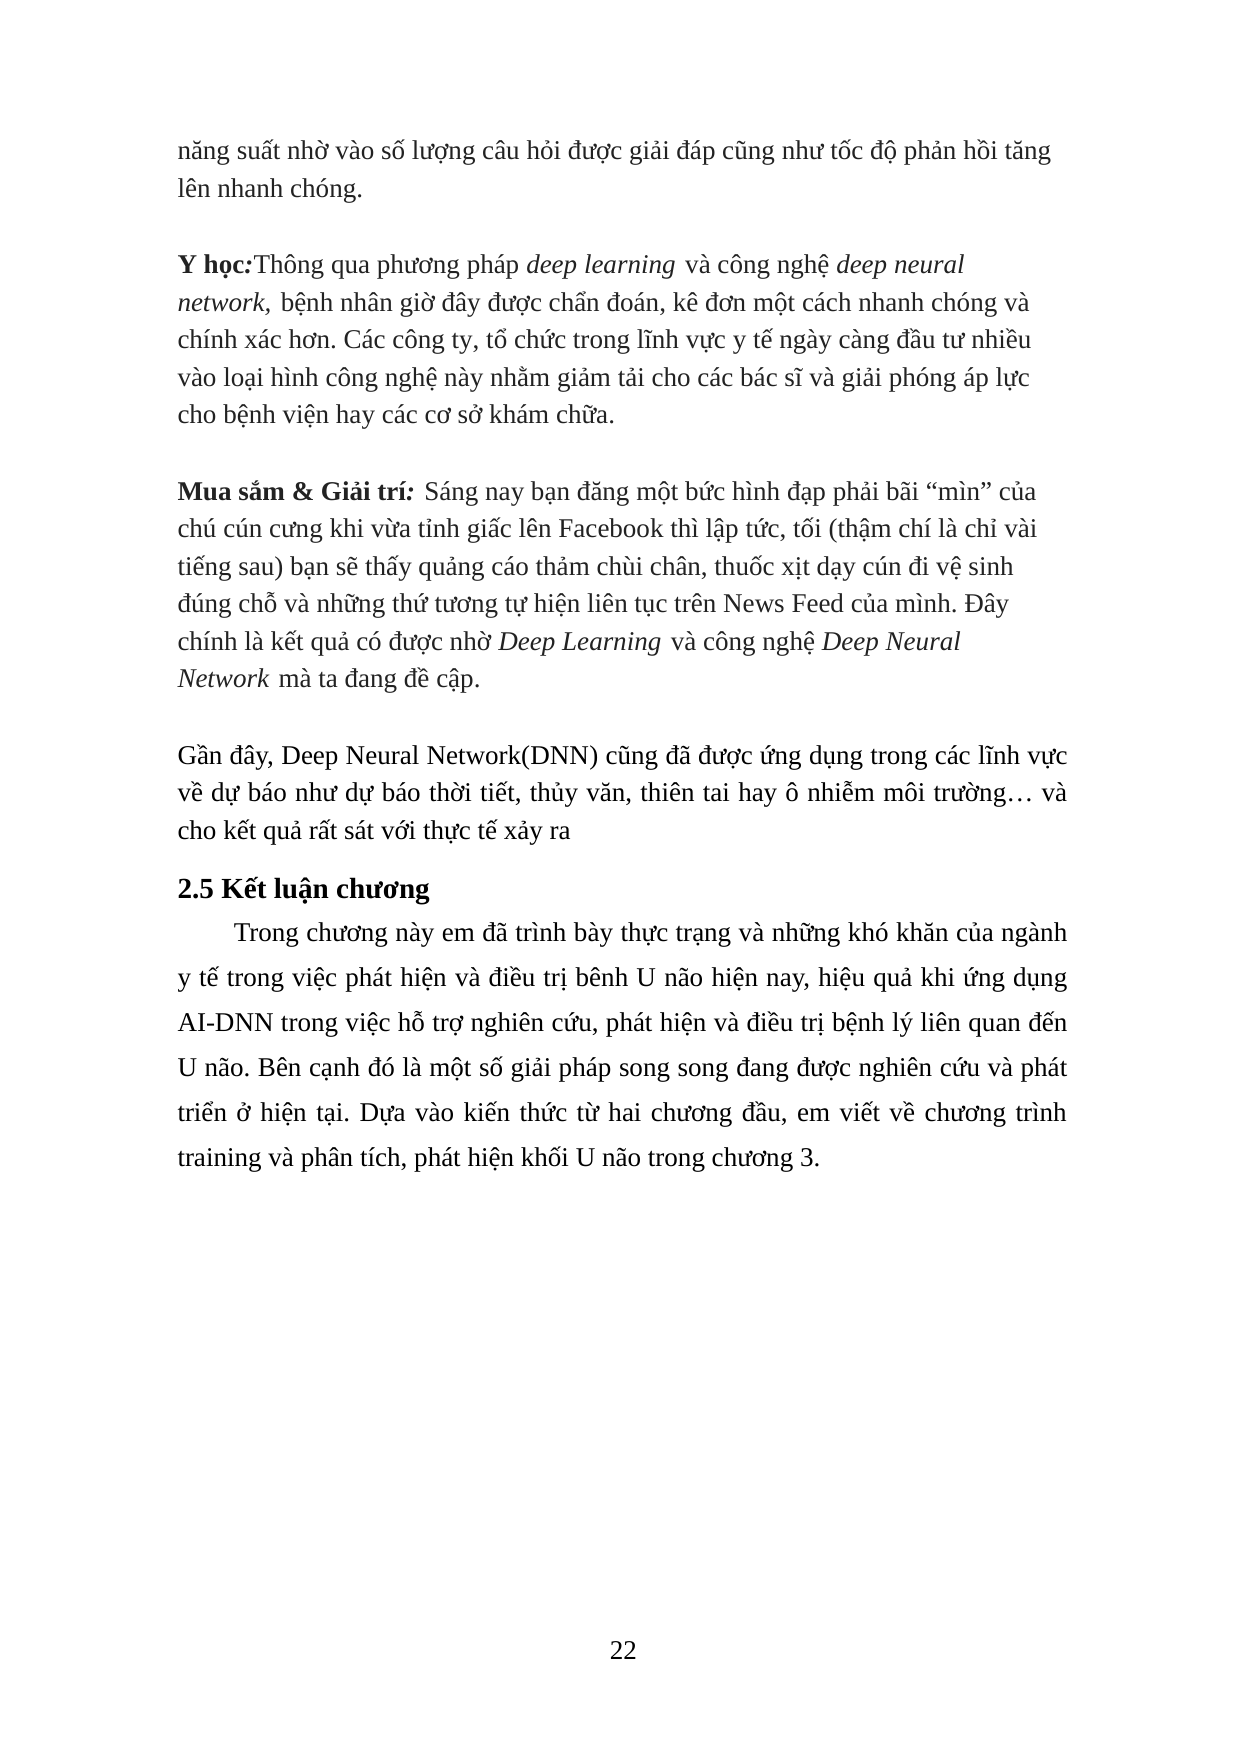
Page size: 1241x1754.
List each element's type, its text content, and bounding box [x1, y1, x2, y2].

text Y học:Thông qua phương pháp deep learning và công nghệ deep neural network, bệnh nhân giờ đây được chẩn đoán, kê đơn một cách nhanh chóng và chính xác hơn. Các công ty, tổ chức trong lĩnh vực y tế ngày càng đầu tư nhiều vào loại hình công nghệ này nhằm giảm tải cho các bác sĩ và giải phóng áp lực cho bệnh viện hay các cơ sở khám chữa. [177, 245, 1069, 433]
subtitle Kết luận chương [177, 869, 1069, 907]
text Trong chương này em đã trình bày thực trạng và những khó khăn của ngành y tế trong việc phát hiện và điều trị bênh U não hiện nay, hiệu quả khi ứng dụng AI-DNN trong việc hỗ trợ nghiên cứu, phát hiện và điều trị bệnh lý liên quan đến U não. Bên cạnh đó là một số giải pháp song song đang được nghiên cứu và phát triển ở hiện tại. Dựa vào kiến thức từ hai chương đầu, em viết về chương trình training và phân tích, phát hiện khối U não trong chương 3. [177, 913, 1069, 1176]
text Gần đây, Deep Neural Network(DNN) cũng đã được ứng dụng trong các lĩnh vực về dự báo như dự báo thời tiết, thủy văn, thiên tai hay ô nhiễm môi trường… và cho kết quả rất sát với thực tế xảy ra [177, 736, 1069, 777]
text Gần đây, Deep Neural Network(DNN) cũng đã được ứng dụng trong các lĩnh vực về dự báo như dự báo thời tiết, thủy văn, thiên tai hay ô nhiễm môi trường… và cho kết quả rất sát với thực tế xảy ra [177, 808, 1069, 848]
text Mua sắm & Giải trí: Sáng nay bạn đăng một bức hình đạp phải bãi “mìn” của chú cún cưng khi vừa tỉnh giấc lên Facebook thì lập tức, tối (thậm chí là chỉ vài tiếng sau) bạn sẽ thấy quảng cáo thảm chùi chân, thuốc xịt dạy cún đi vệ sinh đúng chỗ và những thứ tương tự hiện liên tục trên News Feed của mình. Đây chính là kết quả có được nhờ Deep Learning và công nghệ Deep Neural Network mà ta đang đề cập. [177, 472, 1069, 697]
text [177, 131, 1069, 206]
